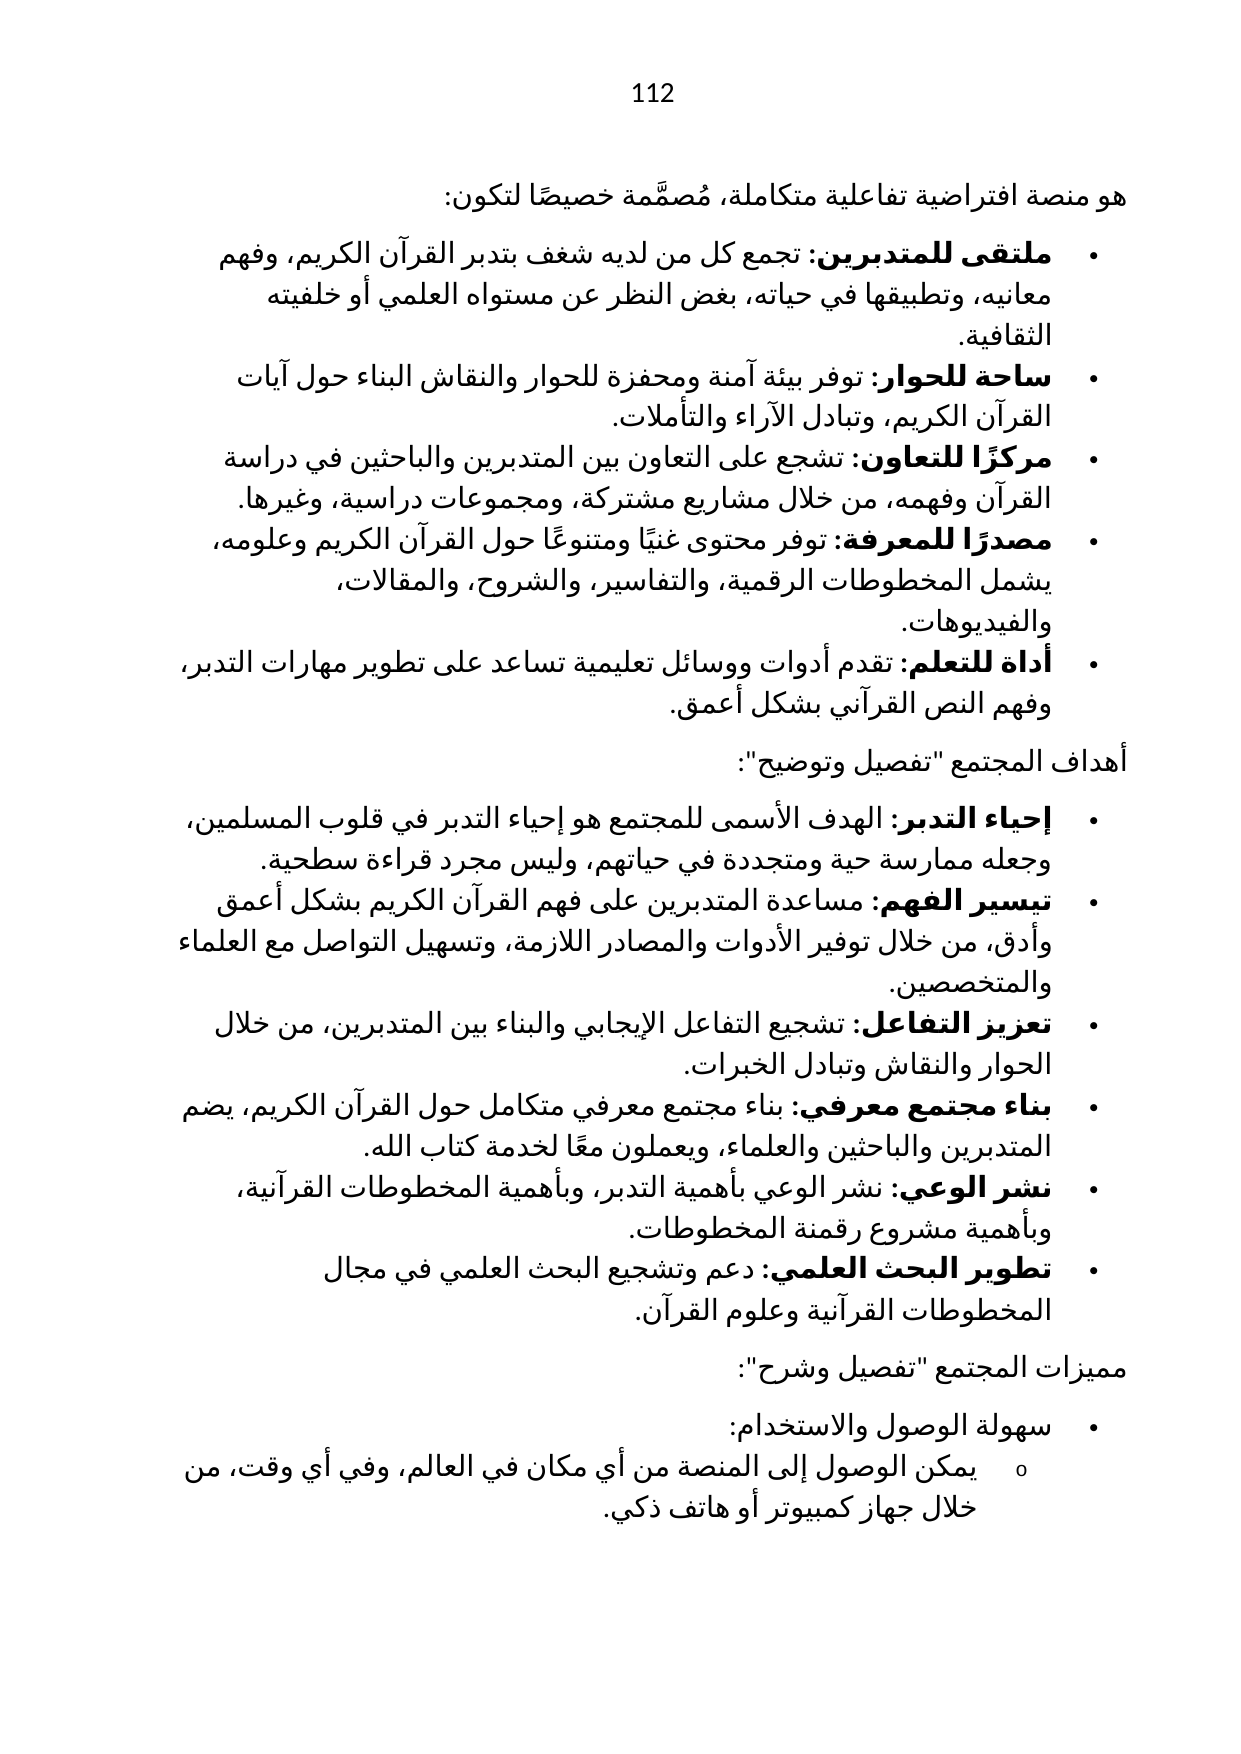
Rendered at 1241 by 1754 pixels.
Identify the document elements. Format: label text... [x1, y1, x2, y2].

text أهداف المجتمع "تفصيل وتوضيح": [177, 743, 1128, 778]
list سهولة الوصول والاستخدام: [177, 1407, 1090, 1442]
list بناء مجتمع معرفي: بناء مجتمع معرفي متكامل حول القرآن الكريم، يضم المتدبرين والباحثين والعلماء، ويعملون معًا لخدمة كتاب الله. [177, 1087, 1090, 1163]
text هو منصة افتراضية تفاعلية متكاملة، مُصمَّمة خصيصًا لتكون: [177, 177, 1128, 213]
list ساحة للحوار: توفر بيئة آمنة ومحفزة للحوار والنقاش البناء حول آيات القرآن الكريم، وتبادل الآراء والتأملات. [177, 358, 1090, 434]
list تطوير البحث العلمي: دعم وتشجيع البحث العلمي في مجال المخطوطات القرآنية وعلوم القرآن. [177, 1251, 1090, 1327]
list أداة للتعلم: تقدم أدوات ووسائل تعليمية تساعد على تطوير مهارات التدبر، وفهم النص القرآني بشكل أعمق. [177, 644, 1090, 721]
list تيسير الفهم: مساعدة المتدبرين على فهم القرآن الكريم بشكل أعمق وأدق، من خلال توفير الأدوات والمصادر اللازمة، وتسهيل التواصل مع العلماء والمتخصصين. [177, 882, 1090, 1000]
list نشر الوعي: نشر الوعي بأهمية التدبر، وبأهمية المخطوطات القرآنية، وبأهمية مشروع رقمنة المخطوطات. [177, 1169, 1090, 1245]
text مميزات المجتمع "تفصيل وشرح": [177, 1349, 1128, 1385]
list مصدرًا للمعرفة: توفر محتوى غنيًا ومتنوعًا حول القرآن الكريم وعلومه، يشمل المخطوطات الرقمية، والتفاسير، والشروح، والمقالات، والفيديوهات. [177, 521, 1090, 639]
list تعزيز التفاعل: تشجيع التفاعل الإيجابي والبناء بين المتدبرين، من خلال الحوار والنقاش وتبادل الخبرات. [177, 1005, 1090, 1082]
list يمكن الوصول إلى المنصة من أي مكان في العالم، وفي أي وقت، من خلال جهاز كمبيوتر أو هاتف ذكي. [177, 1448, 1015, 1524]
list إحياء التدبر: الهدف الأسمى للمجتمع هو إحياء التدبر في قلوب المسلمين، وجعله ممارسة حية ومتجددة في حياتهم، وليس مجرد قراءة سطحية. [177, 800, 1090, 877]
list ملتقى للمتدبرين: تجمع كل من لديه شغف بتدبر القرآن الكريم، وفهم معانيه، وتطبيقها في حياته، بغض النظر عن مستواه العلمي أو خلفيته الثقافية. [177, 235, 1090, 352]
list مركزًا للتعاون: تشجع على التعاون بين المتدبرين والباحثين في دراسة القرآن وفهمه، من خلال مشاريع مشتركة، ومجموعات دراسية، وغيرها. [177, 439, 1090, 516]
